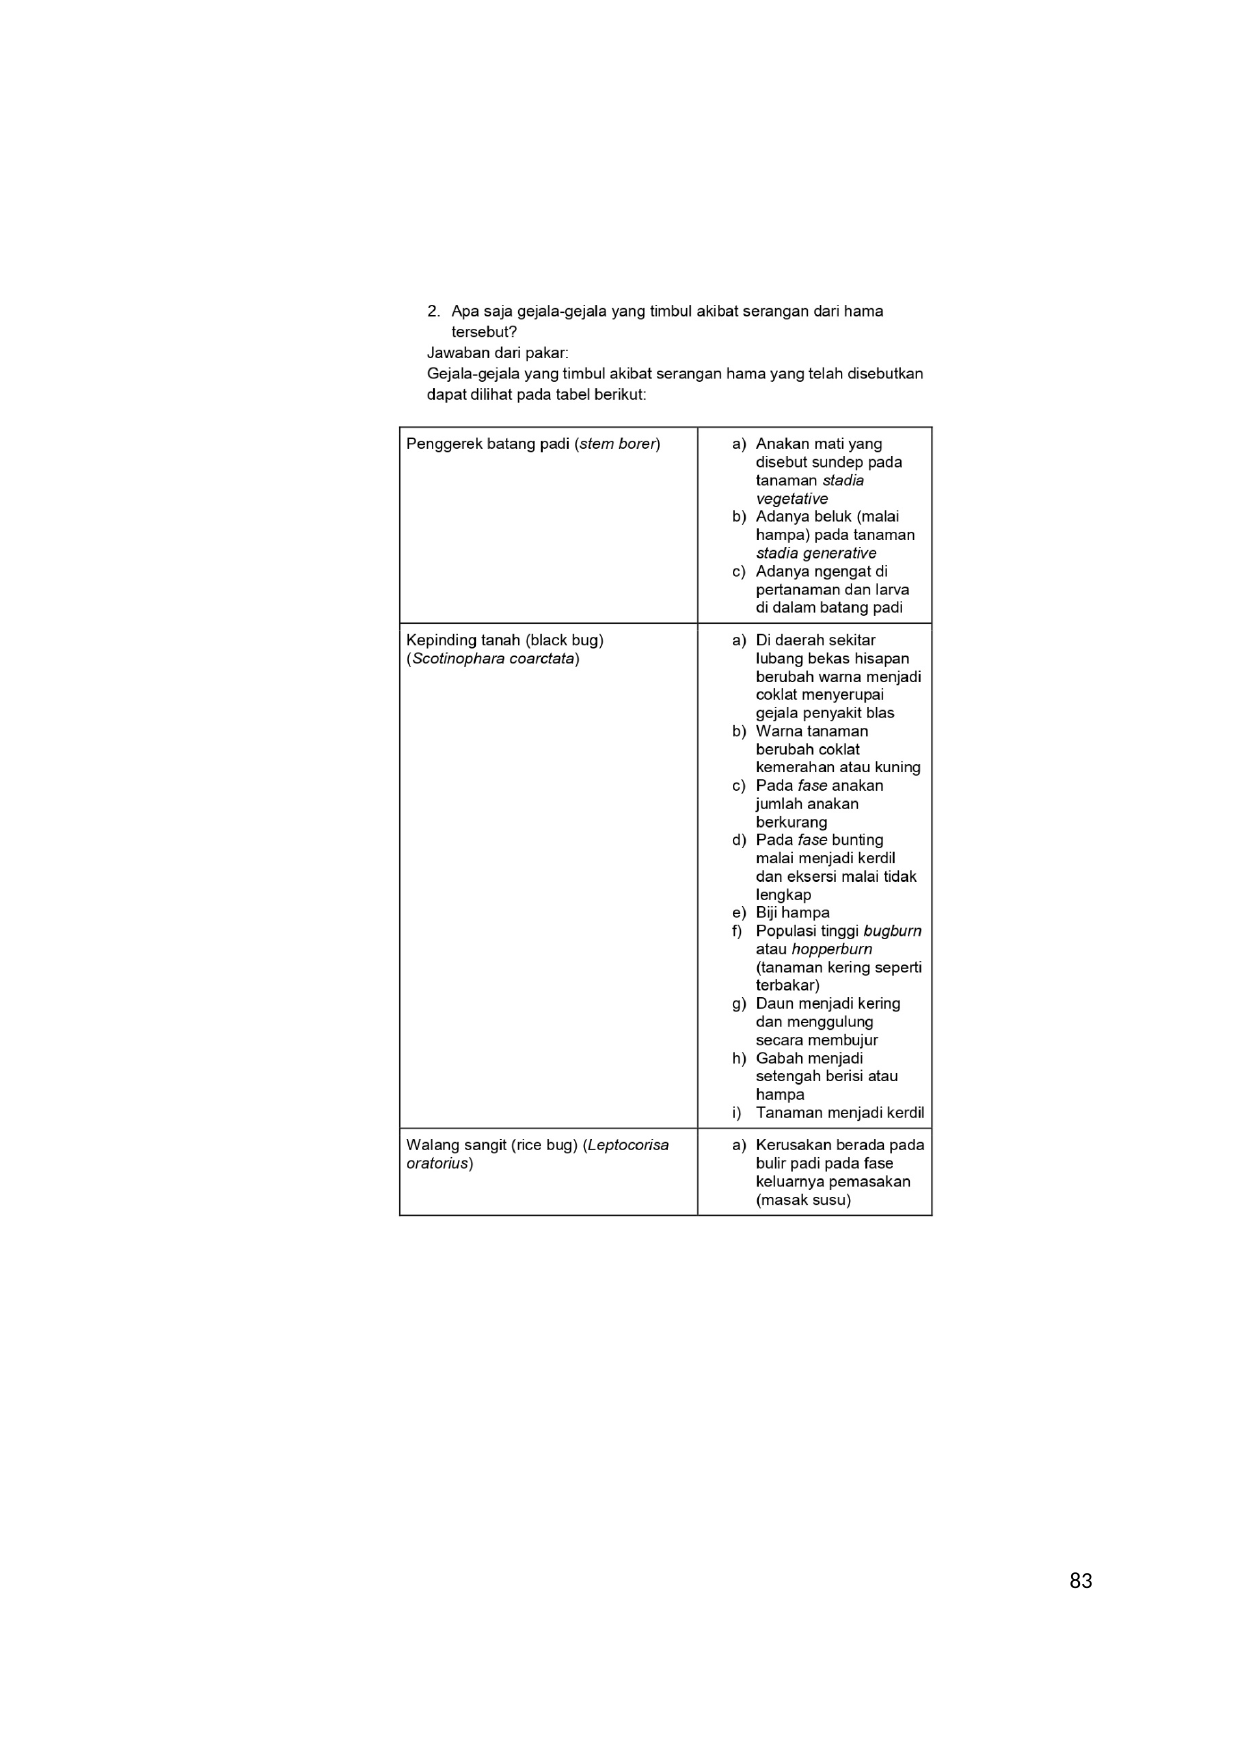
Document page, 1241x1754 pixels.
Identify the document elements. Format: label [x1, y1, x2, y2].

picture [258, 206, 1042, 1314]
